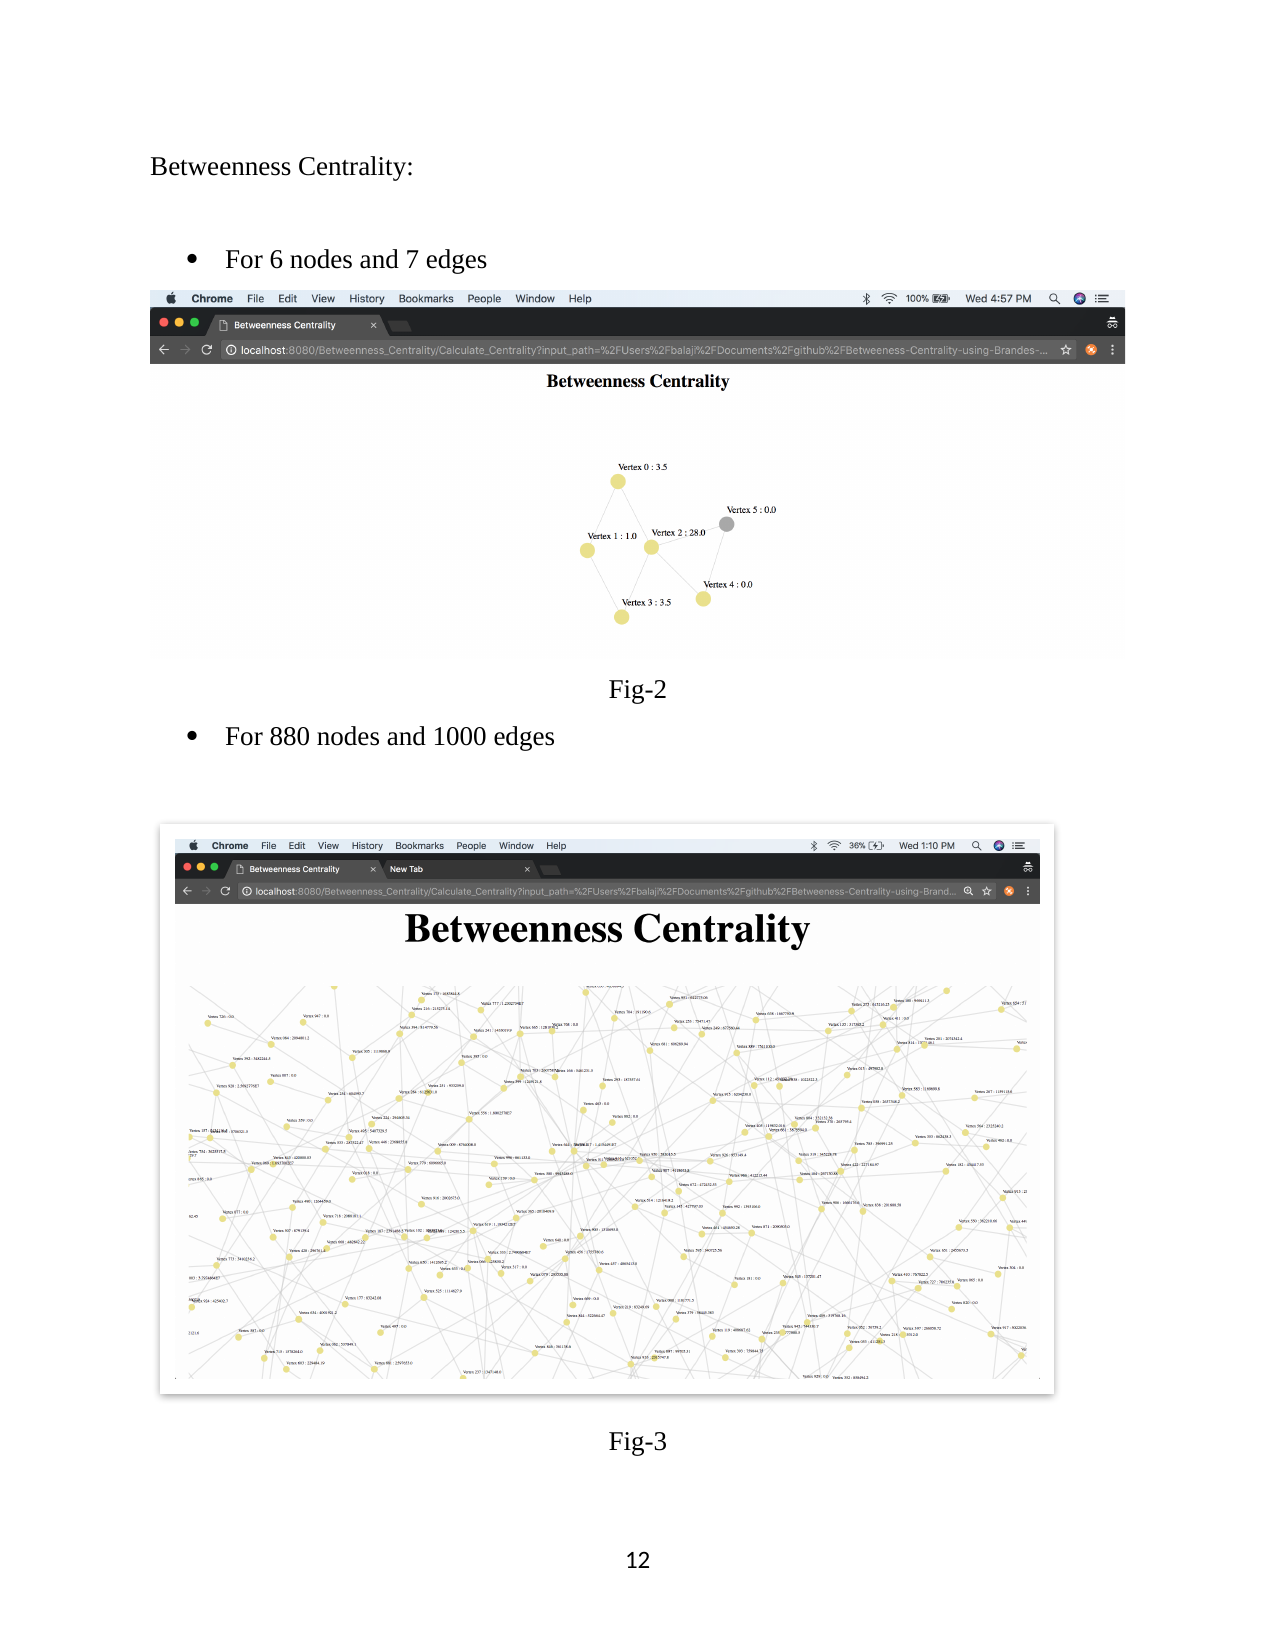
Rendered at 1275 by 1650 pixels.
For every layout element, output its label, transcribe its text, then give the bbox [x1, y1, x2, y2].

text Betweenness Centrality: [150, 150, 1125, 181]
list For 6 nodes and 7 edges [187, 243, 1125, 274]
list For 880 nodes and 1000 edges [187, 720, 1125, 751]
list Fig-2 [150, 673, 1125, 704]
text Fig-3 [150, 1425, 1125, 1456]
picture [175, 839, 1040, 1379]
picture [150, 290, 1125, 659]
